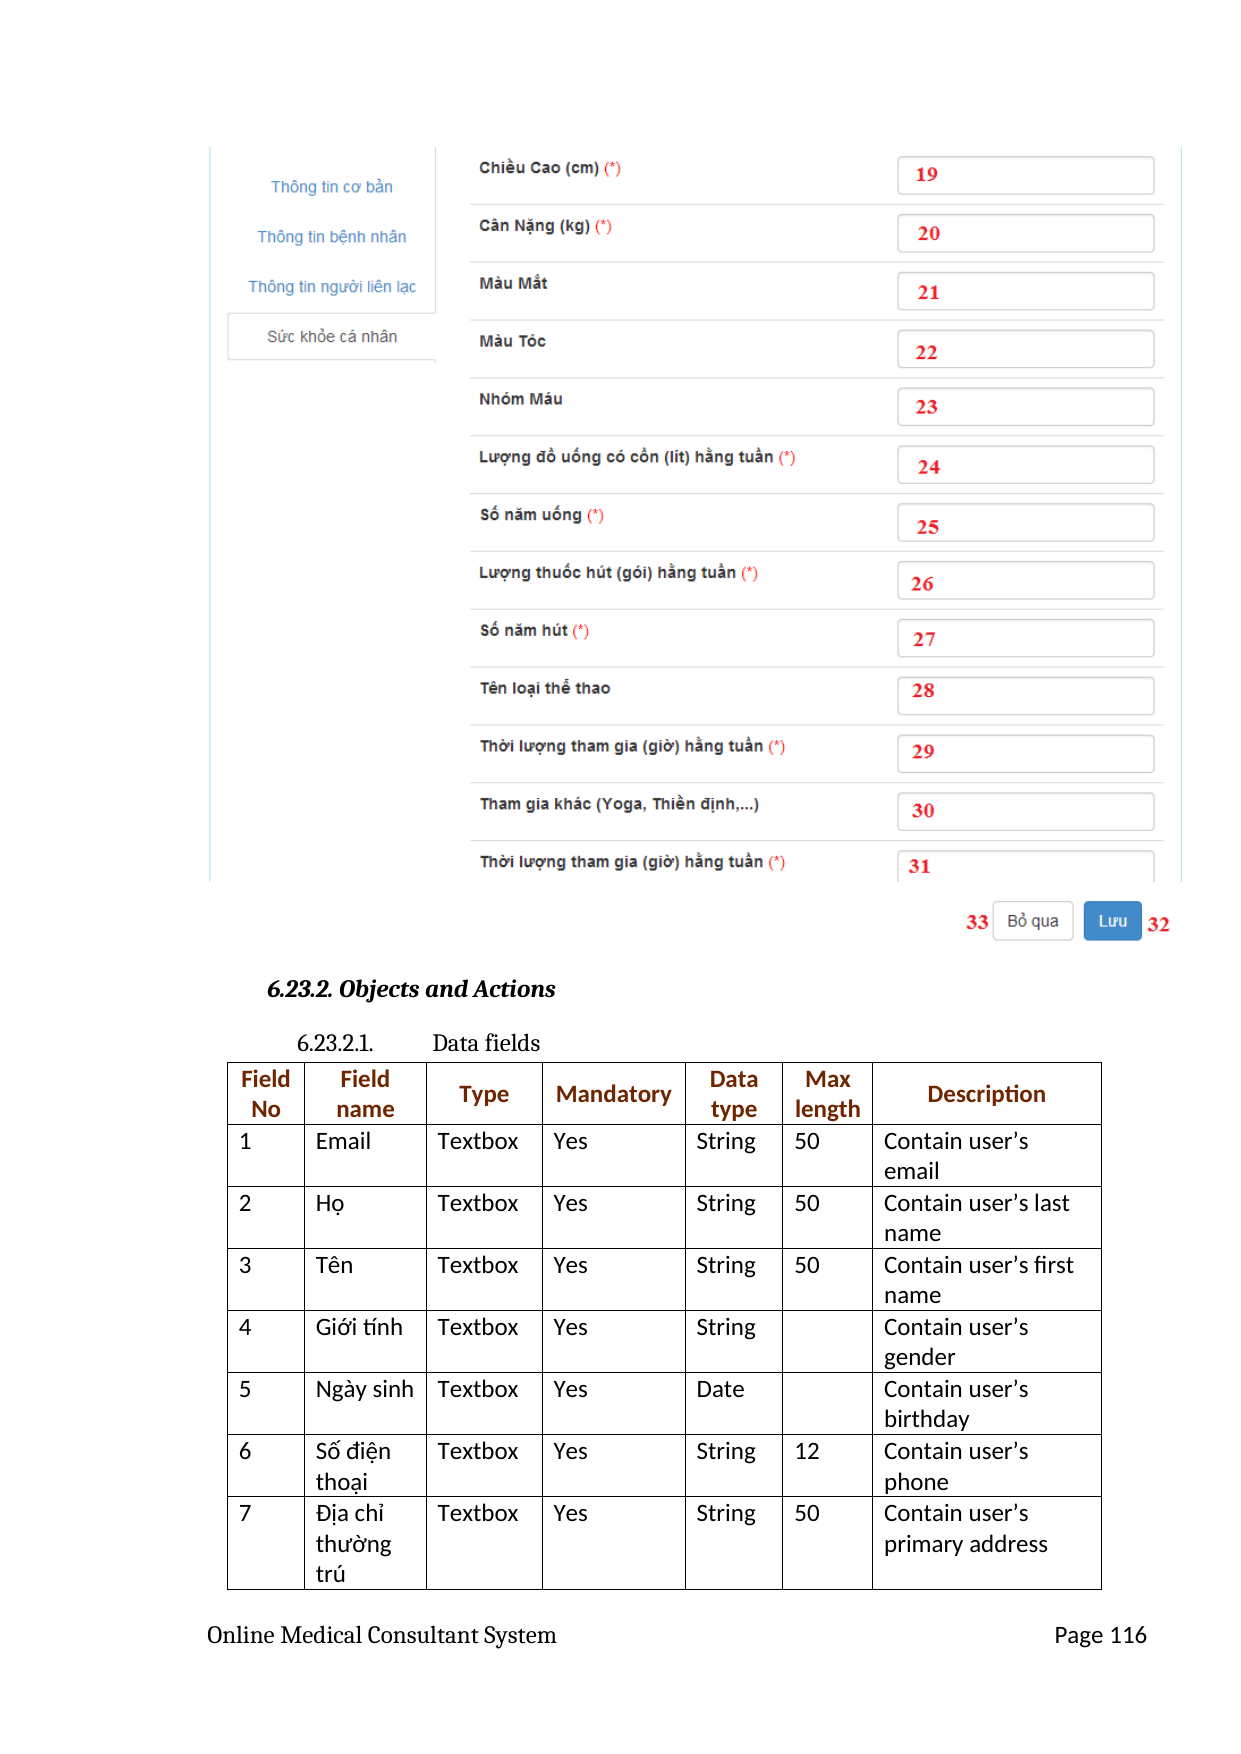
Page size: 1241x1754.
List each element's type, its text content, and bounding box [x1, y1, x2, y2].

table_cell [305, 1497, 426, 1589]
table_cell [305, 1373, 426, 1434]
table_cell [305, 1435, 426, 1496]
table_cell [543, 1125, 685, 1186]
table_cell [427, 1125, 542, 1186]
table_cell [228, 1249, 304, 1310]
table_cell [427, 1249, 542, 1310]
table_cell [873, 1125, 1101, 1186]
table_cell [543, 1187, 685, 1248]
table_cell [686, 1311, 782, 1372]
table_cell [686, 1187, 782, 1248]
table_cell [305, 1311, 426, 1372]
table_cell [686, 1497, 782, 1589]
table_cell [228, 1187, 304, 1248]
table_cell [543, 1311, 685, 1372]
picture [207, 886, 1182, 950]
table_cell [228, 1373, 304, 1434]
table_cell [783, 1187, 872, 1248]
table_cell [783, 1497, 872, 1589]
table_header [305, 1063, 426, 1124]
subtitle Data fields [282, 1029, 1122, 1057]
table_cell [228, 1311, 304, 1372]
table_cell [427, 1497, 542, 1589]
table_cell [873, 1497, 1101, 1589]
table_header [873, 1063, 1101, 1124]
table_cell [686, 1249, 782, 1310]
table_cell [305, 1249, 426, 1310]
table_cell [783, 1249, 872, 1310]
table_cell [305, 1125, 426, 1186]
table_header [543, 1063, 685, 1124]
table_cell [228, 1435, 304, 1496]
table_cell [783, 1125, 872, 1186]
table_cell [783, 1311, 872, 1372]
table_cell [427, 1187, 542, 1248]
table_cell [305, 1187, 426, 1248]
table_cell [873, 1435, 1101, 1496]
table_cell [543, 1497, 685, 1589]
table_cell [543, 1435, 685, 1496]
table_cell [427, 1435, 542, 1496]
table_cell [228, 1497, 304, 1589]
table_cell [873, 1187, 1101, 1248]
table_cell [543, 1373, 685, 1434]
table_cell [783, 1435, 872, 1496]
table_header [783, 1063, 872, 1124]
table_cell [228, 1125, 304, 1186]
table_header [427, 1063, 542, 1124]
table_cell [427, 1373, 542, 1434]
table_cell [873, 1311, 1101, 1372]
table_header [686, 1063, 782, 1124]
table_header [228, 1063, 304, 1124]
picture [207, 147, 1182, 882]
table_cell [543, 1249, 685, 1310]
subtitle Objects and Actions [267, 975, 1122, 1003]
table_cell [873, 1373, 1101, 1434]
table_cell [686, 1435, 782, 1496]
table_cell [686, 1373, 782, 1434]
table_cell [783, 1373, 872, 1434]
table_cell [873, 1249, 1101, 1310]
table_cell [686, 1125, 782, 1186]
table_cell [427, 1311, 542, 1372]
